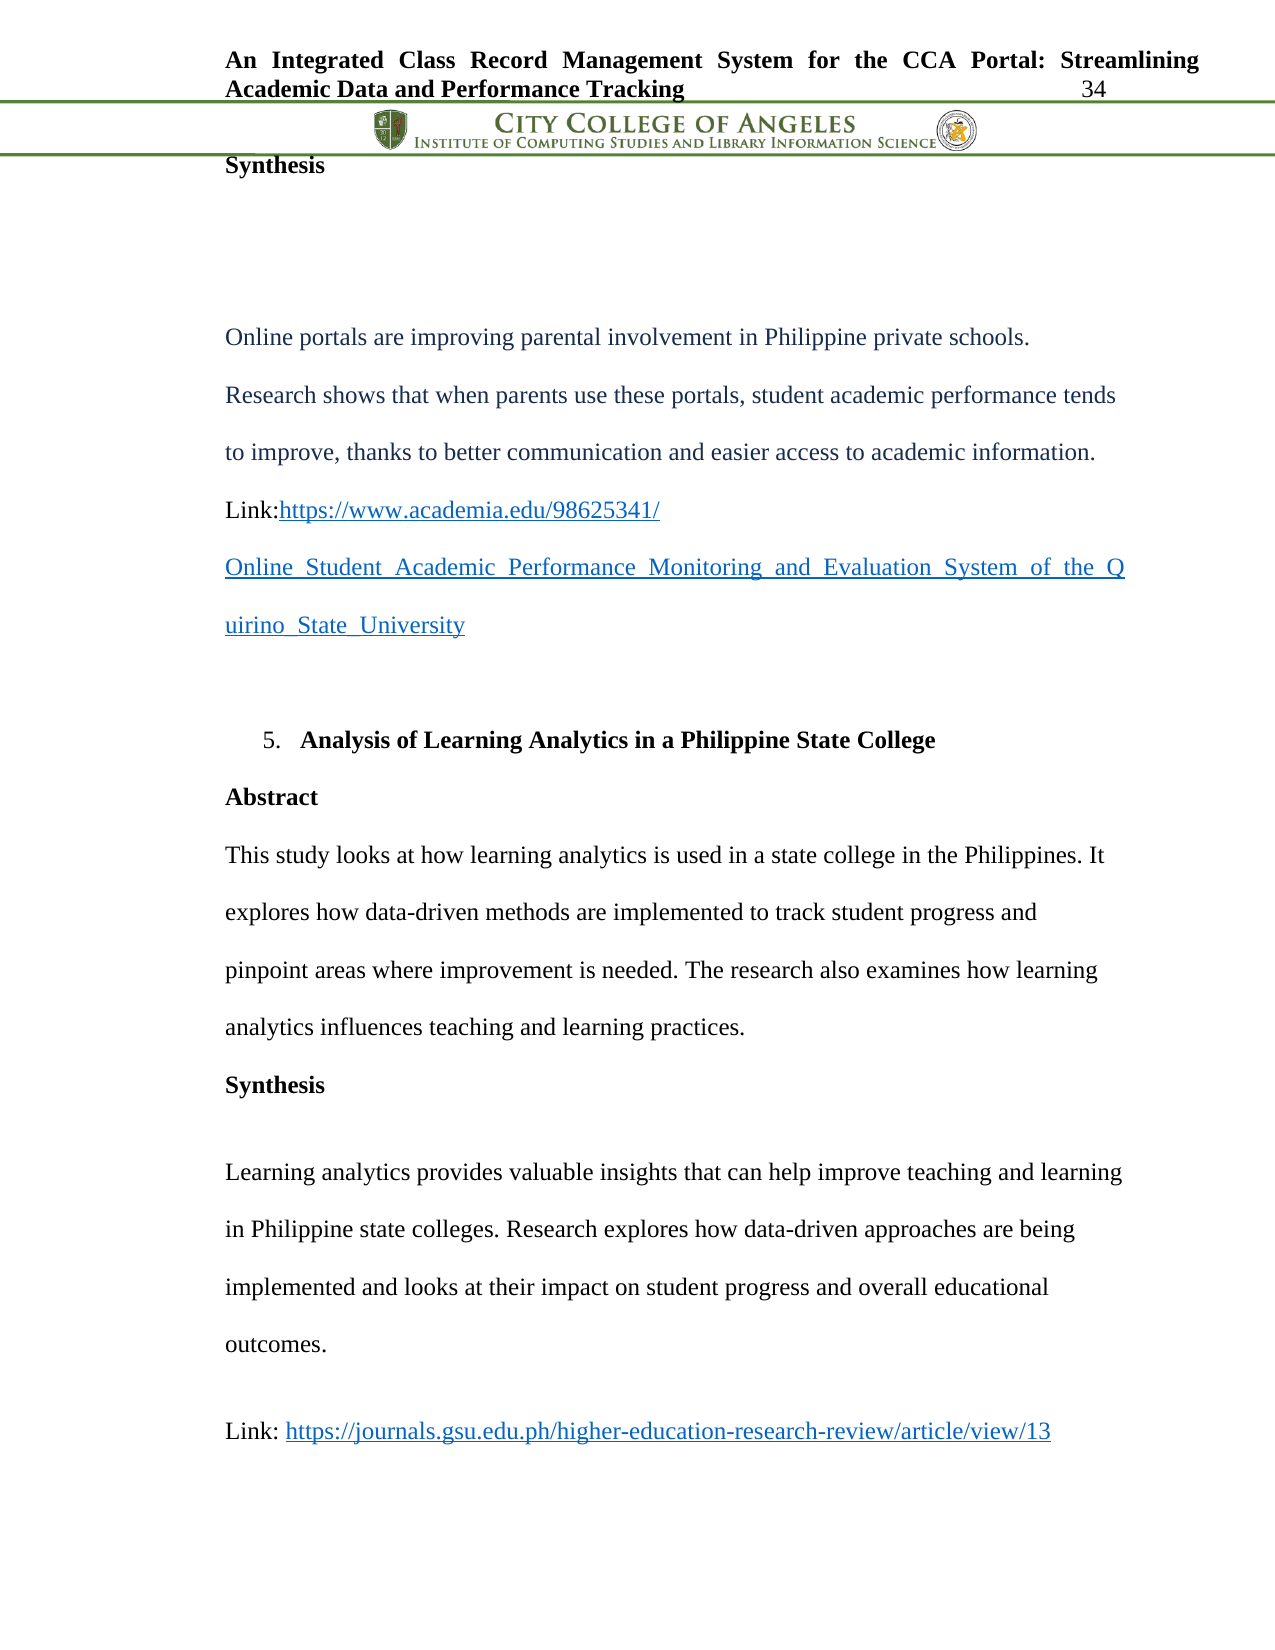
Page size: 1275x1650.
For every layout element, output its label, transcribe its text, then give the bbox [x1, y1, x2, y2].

text Abstract [225, 782, 1125, 811]
text Learning analytics provides valuable insights that can help improve teaching and learning in Philippine state colleges. Research explores how data-driven approaches are being implemented and looks at their impact on student progress and overall educational outcomes. [225, 1157, 1125, 1358]
picture [338, 107, 1012, 150]
text Synthesis [225, 1070, 1125, 1099]
text This study looks at how learning analytics is used in a state college in the Philippines. It explores how data-driven methods are implemented to track student progress and pinpoint areas where improvement is needed. The research also examines how learning analytics influences teaching and learning practices. [225, 840, 1125, 1041]
text Link:https://www.academia.edu/98625341/Online_Student_Academic_Performance_Monitoring_and_Evaluation_System_of_the_Quirino_State_University [225, 579, 1125, 639]
list Analysis of Learning Analytics in a Philippine State College [262, 725, 1125, 754]
text Link: https://journals.gsu.edu.ph/higher-education-research-review/article/view/13 [225, 1416, 1125, 1444]
text Online portals are improving parental involvement in Philippine private schools. Research shows that when parents use these portals, student academic performance tends to improve, thanks to better communication and easier access to academic information. [225, 322, 1125, 466]
text Synthesis [225, 150, 1125, 179]
text Link:https://www.academia.edu/98625341/Online_Student_Academic_Performance_Monitoring_and_Evaluation_System_of_the_Quirino_State_University [225, 495, 1125, 577]
